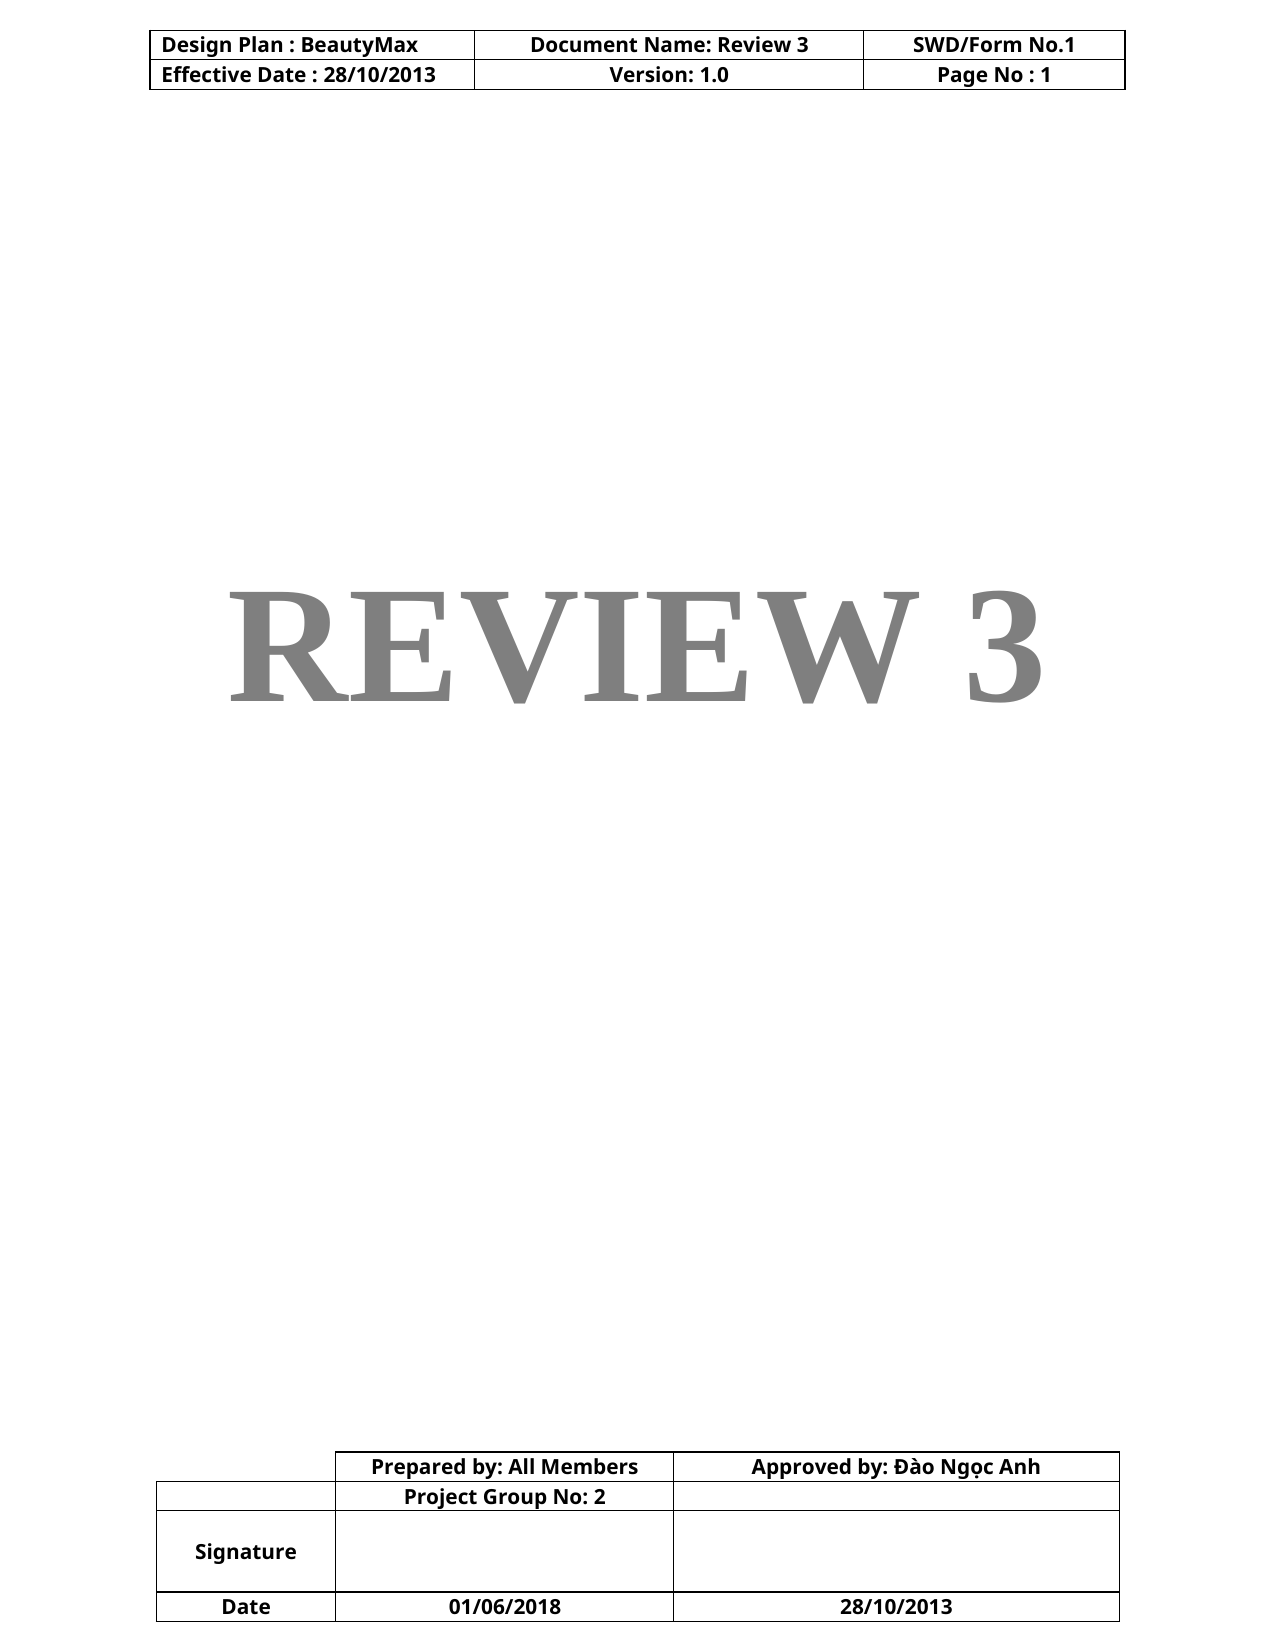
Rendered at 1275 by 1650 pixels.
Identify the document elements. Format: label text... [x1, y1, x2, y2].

text REVIEW 3 [150, 546, 1125, 738]
